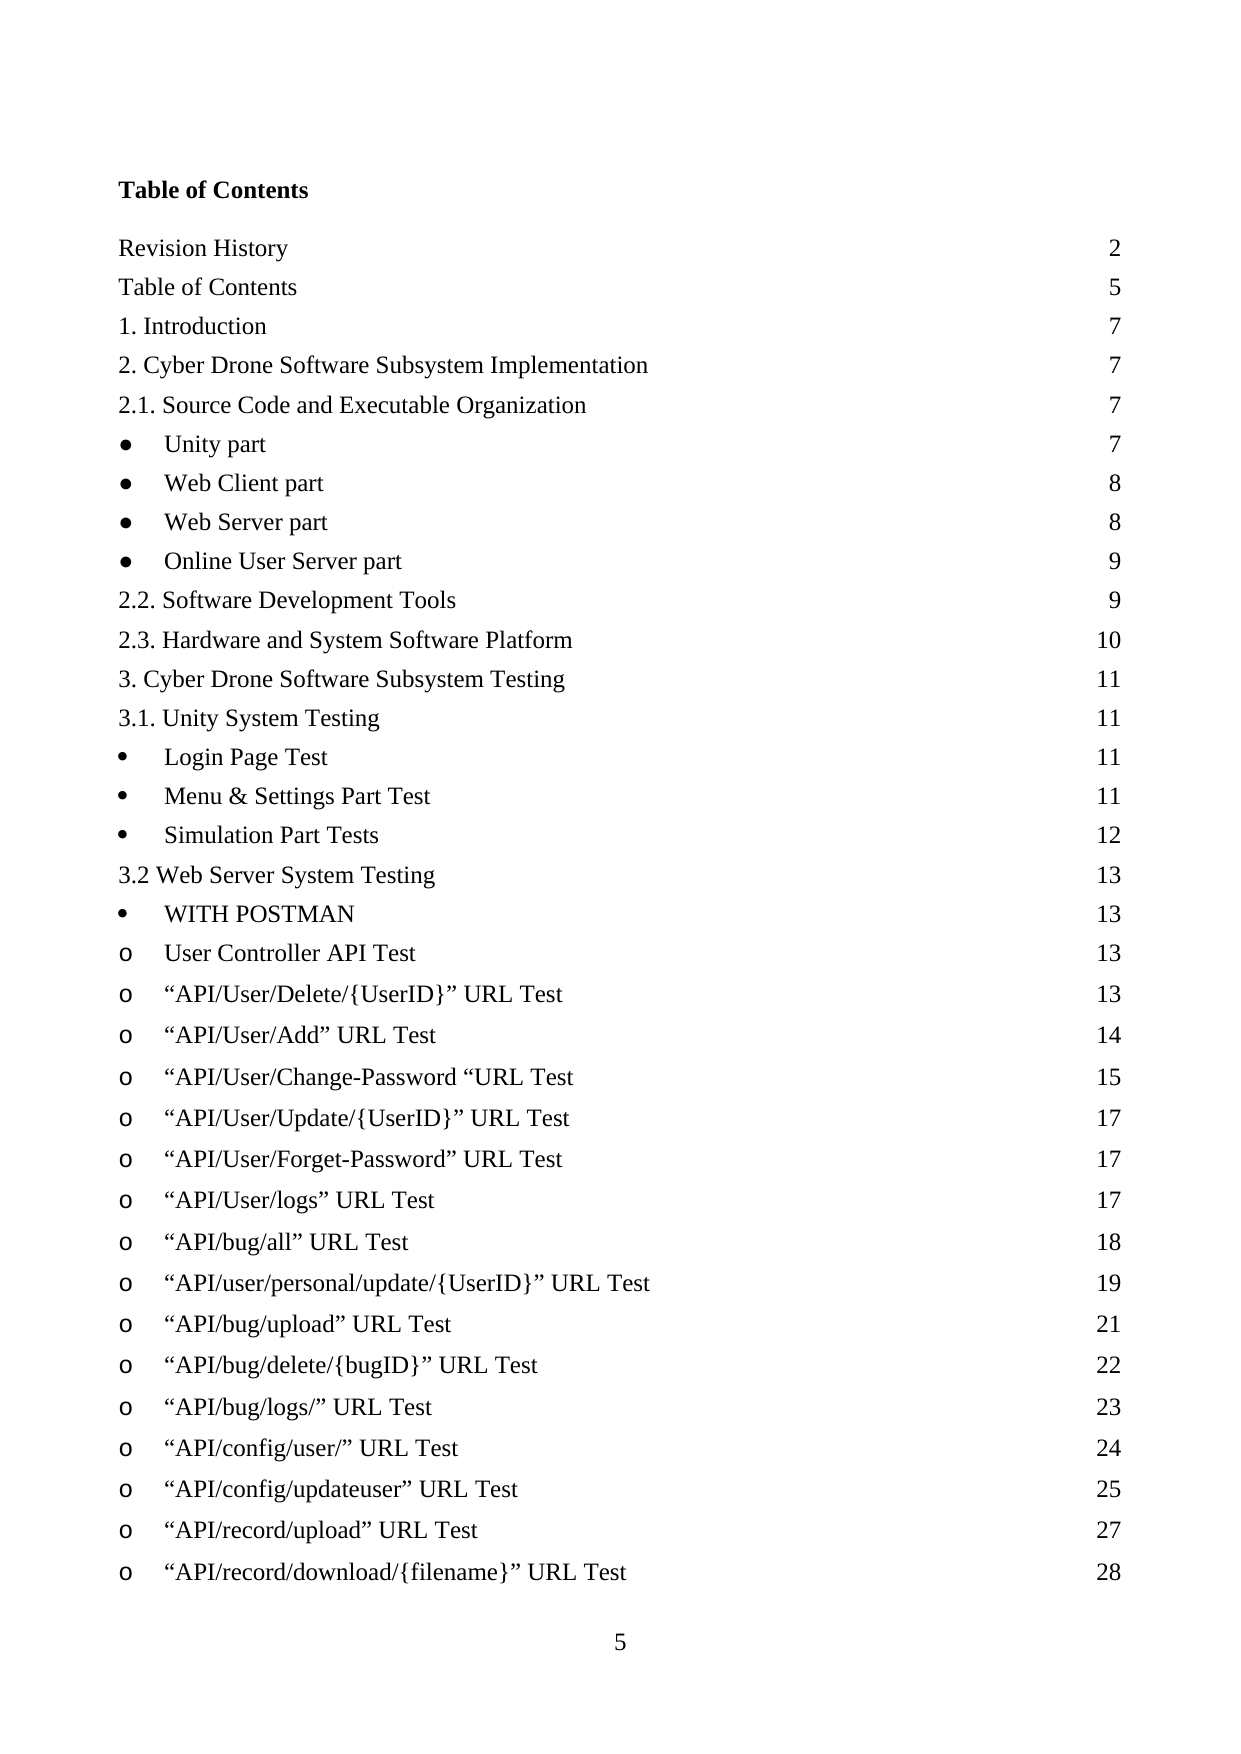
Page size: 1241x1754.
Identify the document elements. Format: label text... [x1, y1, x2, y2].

subtitle Table of Contents [118, 176, 1122, 204]
